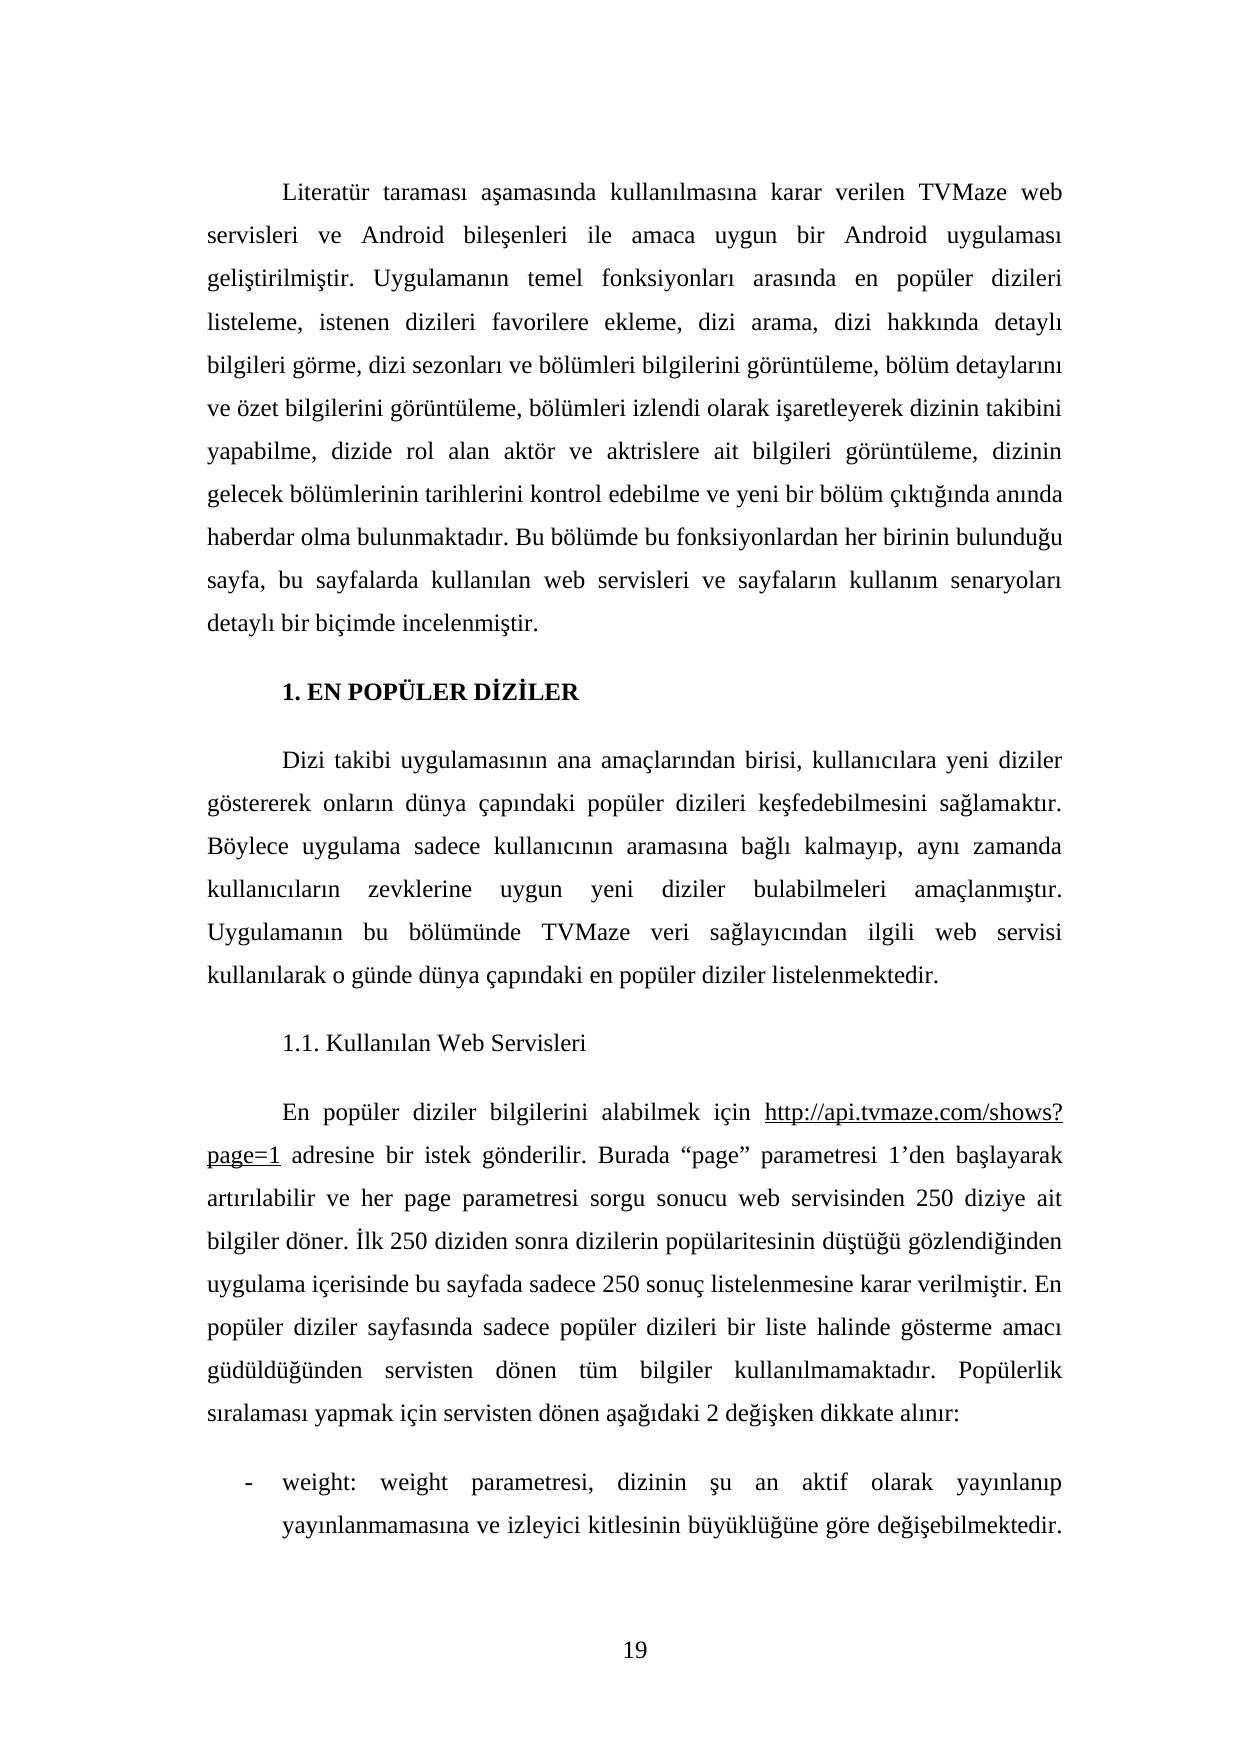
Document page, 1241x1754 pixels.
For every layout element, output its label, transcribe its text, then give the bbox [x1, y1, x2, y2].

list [244, 1467, 1063, 1538]
text Literatür taraması aşamasında kullanılmasına karar verilen TVMaze web servisleri ve Android bileşenleri ile amaca uygun bir Android uygulaması geliştirilmiştir. Uygulamanın temel fonksiyonları arasında en popüler dizileri listeleme, istenen dizileri favorilere ekleme, dizi arama, dizi hakkında detaylı bilgileri görme, dizi sezonları ve bölümleri bilgilerini görüntüleme, bölüm detaylarını ve özet bilgilerini görüntüleme, bölümleri izlendi olarak işaretleyerek dizinin takibini yapabilme, dizide rol alan aktör ve aktrislere ait bilgileri görüntüleme, dizinin gelecek bölümlerinin tarihlerini kontrol edebilme ve yeni bir bölüm çıktığında anında haberdar olma bulunmaktadır. Bu bölümde bu fonksiyonlardan her birinin bulunduğu sayfa, bu sayfalarda kullanılan web servisleri ve sayfaların kullanım senaryoları detaylı bir biçimde incelenmiştir. [207, 177, 1063, 637]
text En popüler diziler bilgilerini alabilmek için http://api.tvmaze.com/shows?page=1 adresine bir istek gönderilir. Burada “page” parametresi 1’den başlayarak artırılabilir ve her page parametresi sorgu sonucu web servisinden 250 diziye ait bilgiler döner. İlk 250 diziden sonra dizilerin popülaritesinin düştüğü gözlendiğinden uygulama içerisinde bu sayfada sadece 250 sonuç listelenmesine karar verilmiştir. En popüler diziler sayfasında sadece popüler dizileri bir liste halinde gösterme amacı güdüldüğünden servisten dönen tüm bilgiler kullanılmamaktadır. Popülerlik sıralaması yapmak için servisten dönen aşağıdaki 2 değişken dikkate alınır: [207, 1097, 1063, 1427]
text 1. EN POPÜLER DİZİLER [207, 677, 1063, 705]
text Dizi takibi uygulamasının ana amaçlarından birisi, kullanıcılara yeni diziler göstererek onların dünya çapındaki popüler dizileri keşfedebilmesini sağlamaktır. Böylece uygulama sadece kullanıcının aramasına bağlı kalmayıp, aynı zamanda kullanıcıların zevklerine uygun yeni diziler bulabilmeleri amaçlanmıştır. Uygulamanın bu bölümünde TVMaze veri sağlayıcından ilgili web servisi kullanılarak o günde dünya çapındaki en popüler diziler listelenmektedir. [207, 745, 1063, 989]
text 1.1. Kullanılan Web Servisleri [207, 1028, 1063, 1057]
